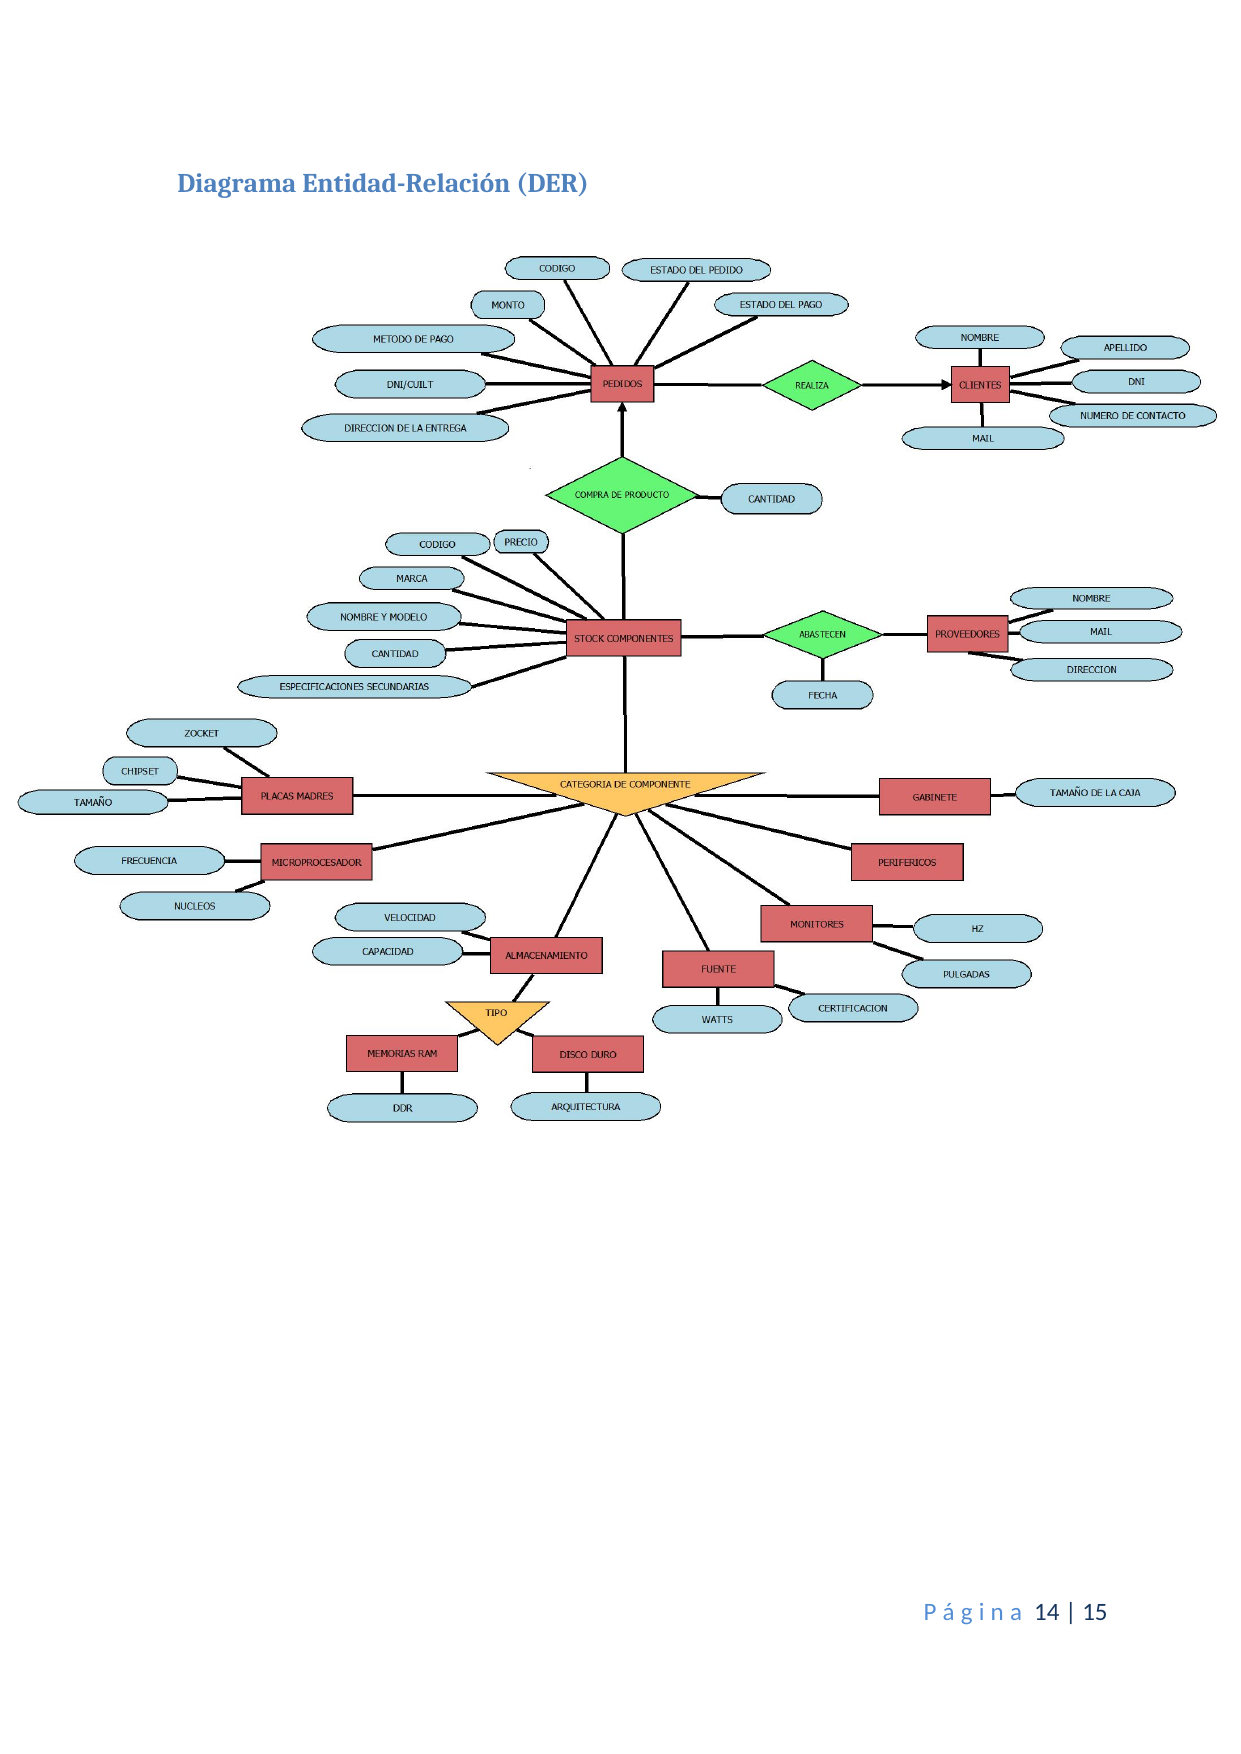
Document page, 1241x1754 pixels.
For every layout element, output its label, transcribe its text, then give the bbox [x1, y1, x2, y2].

picture [17, 256, 1218, 1123]
subtitle Diagrama Entidad-Relación (DER) [177, 168, 1134, 199]
